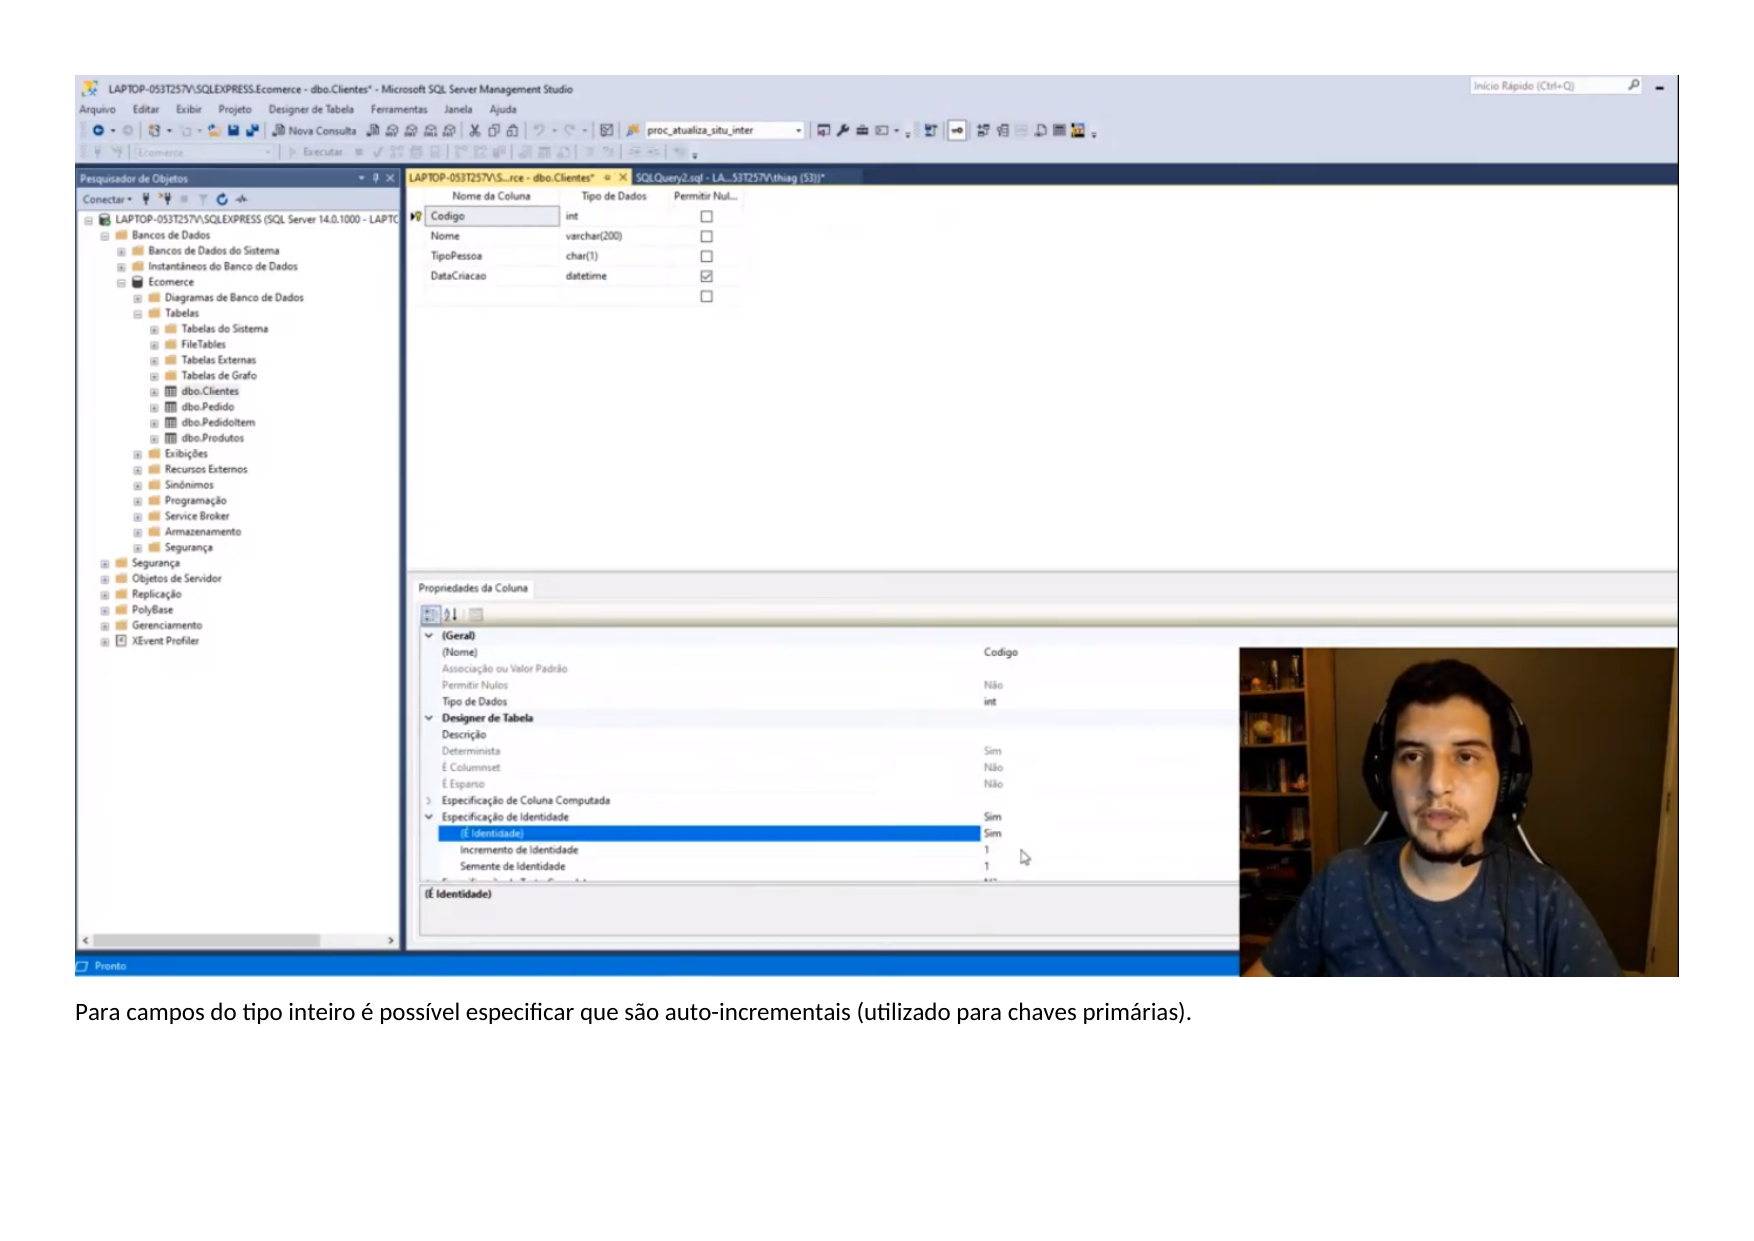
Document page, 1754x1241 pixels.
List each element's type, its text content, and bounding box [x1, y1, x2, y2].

picture [75, 75, 1679, 977]
text Para campos do tipo inteiro é possível especificar que são auto-incrementais (utilizado para chaves primárias). [75, 996, 1679, 1026]
